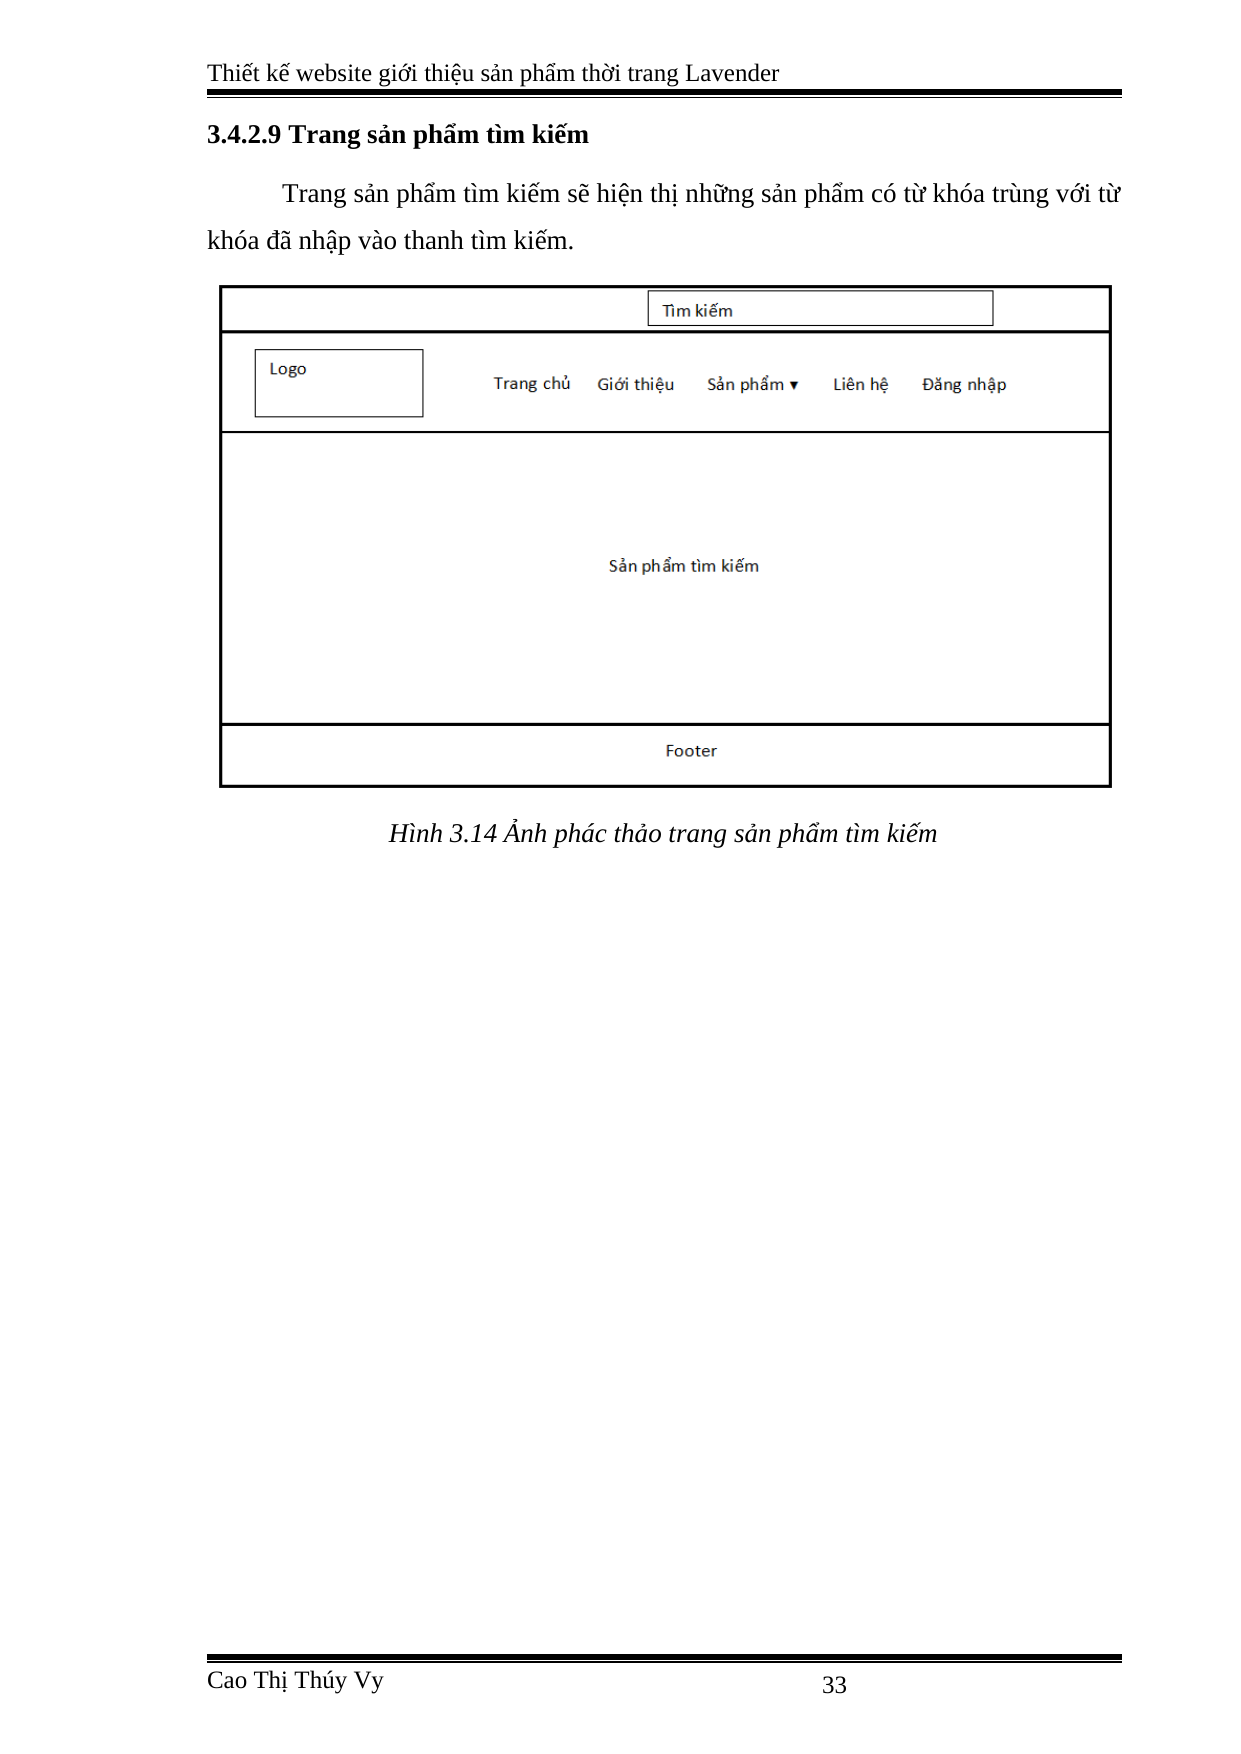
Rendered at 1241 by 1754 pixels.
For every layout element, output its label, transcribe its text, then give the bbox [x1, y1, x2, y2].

text Trang sản phẩm tìm kiếm sẽ hiện thị những sản phẩm có từ khóa trùng với từ khóa đã nhập vào thanh tìm kiếm. [207, 177, 1122, 255]
subtitle Trang sản phẩm tìm kiếm [207, 118, 1122, 149]
picture [216, 283, 1113, 789]
